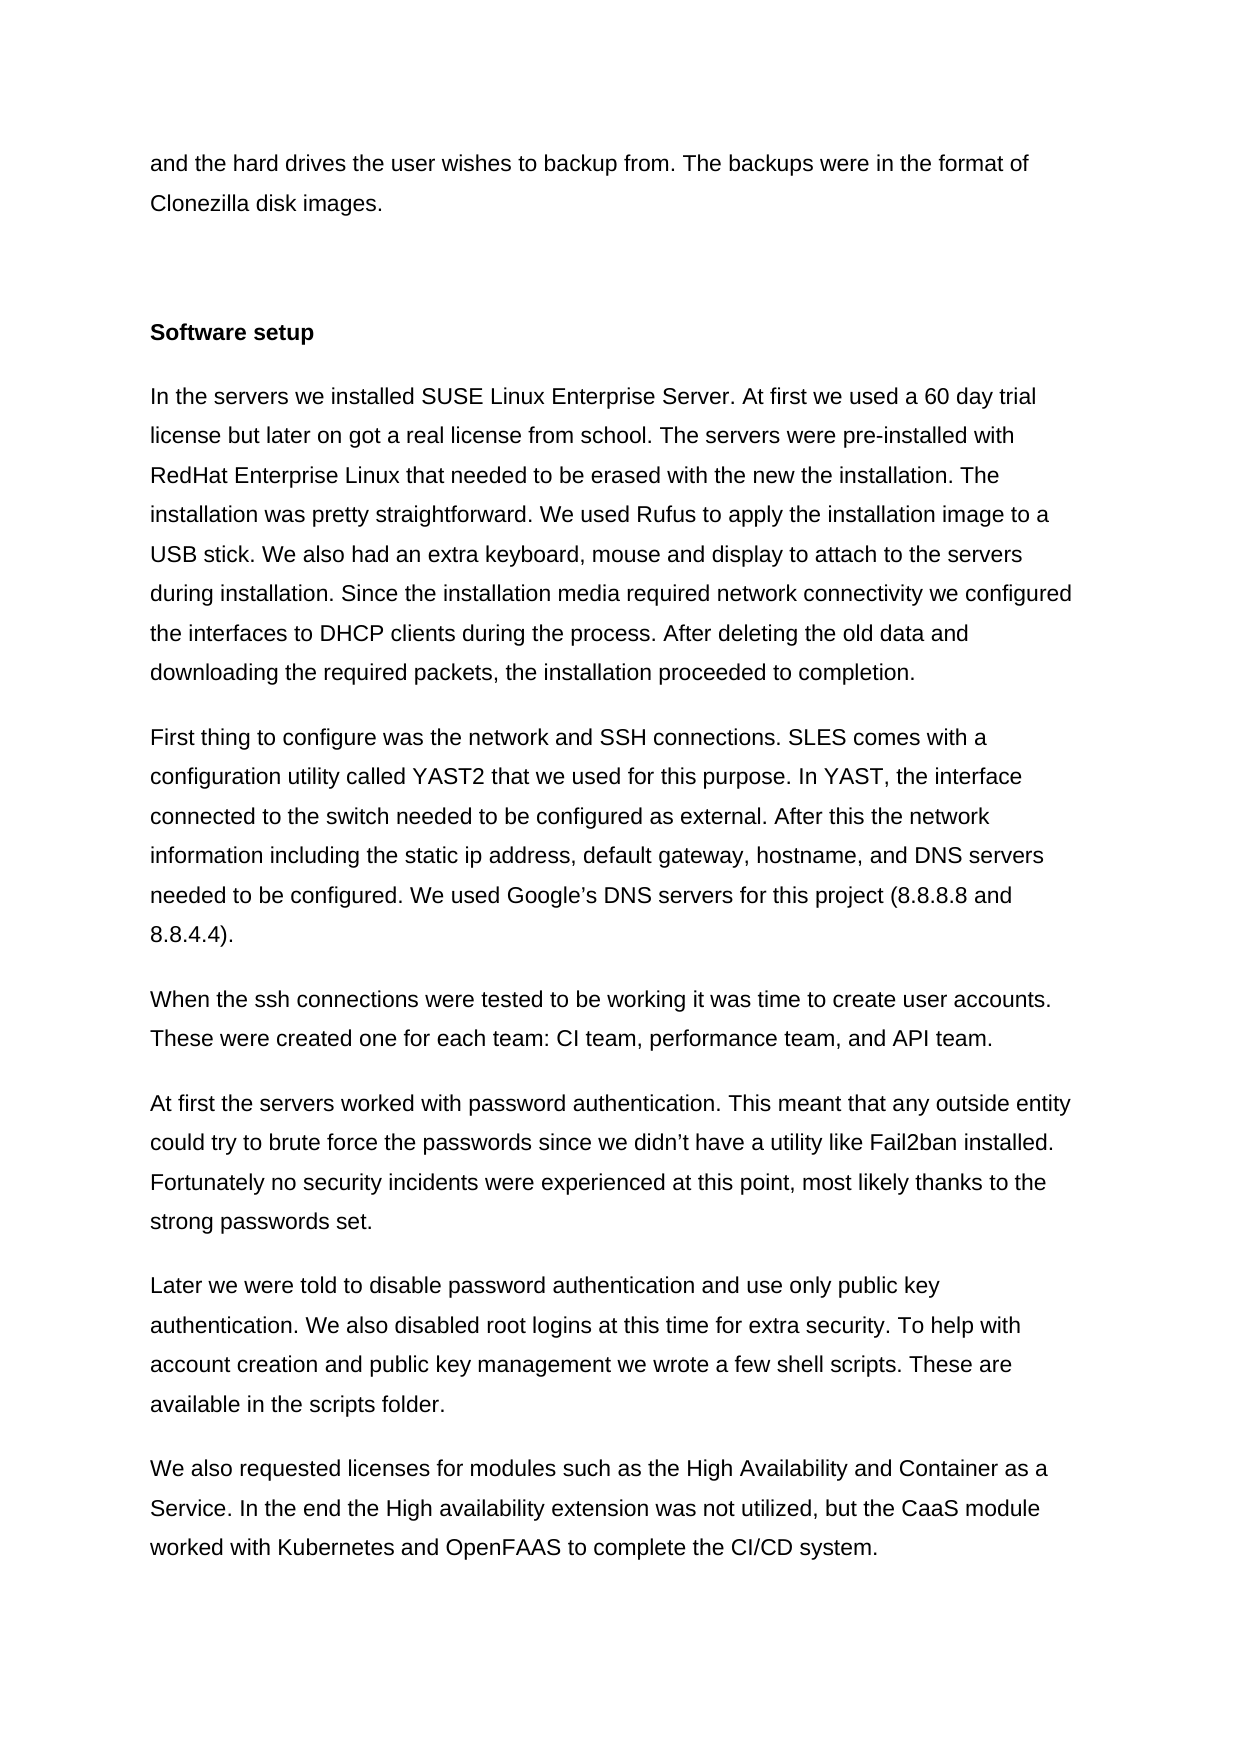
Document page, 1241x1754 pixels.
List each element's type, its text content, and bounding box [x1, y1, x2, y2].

text Later we were told to disable password authentication and use only public key authentication. We also disabled root logins at this time for extra security. To help with account creation and public key management we wrote a few shell scripts. These are available in the scripts folder. [150, 1272, 1090, 1417]
text When the ssh connections were tested to be working it was time to create user accounts. These were created one for each team: CI team, performance team, and API team. [150, 986, 1090, 1051]
text In the servers we installed SUSE Linux Enterprise Server. At first we used a 60 day trial license but later on got a real license from school. The servers were pre-installed with RedHat Enterprise Linux that needed to be erased with the new the installation. The installation was pretty straightforward. We used Rufus to apply the installation image to a USB stick. We also had an extra keyboard, mouse and display to attach to the servers during installation. Since the installation media required network connectivity we configured the interfaces to DHCP clients during the process. After deleting the old data and downloading the required packets, the installation proceeded to completion. [150, 383, 1090, 686]
text First thing to configure was the network and SSH connections. SLES comes with a configuration utility called YAST2 that we used for this purpose. In YAST, the interface connected to the switch needed to be configured as external. After this the network information including the static ip address, default gateway, hostname, and DNS servers needed to be configured. We used Google’s DNS servers for this project (8.8.8.8 and 8.8.4.4). [150, 724, 1090, 947]
text We also requested licenses for modules such as the High Availability and Container as a Service. In the end the High availability extension was not utilized, but the CaaS module worked with Kubernetes and OpenFAAS to complete the CI/CD system. [150, 1455, 1090, 1561]
text Software setup [150, 318, 1090, 345]
text At first the servers worked with password authentication. This meant that any outside entity could try to brute force the passwords since we didn’t have a utility like Fail2ban installed. Fortunately no security incidents were experienced at this point, most likely thanks to the strong passwords set. [150, 1089, 1090, 1234]
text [150, 150, 1090, 216]
